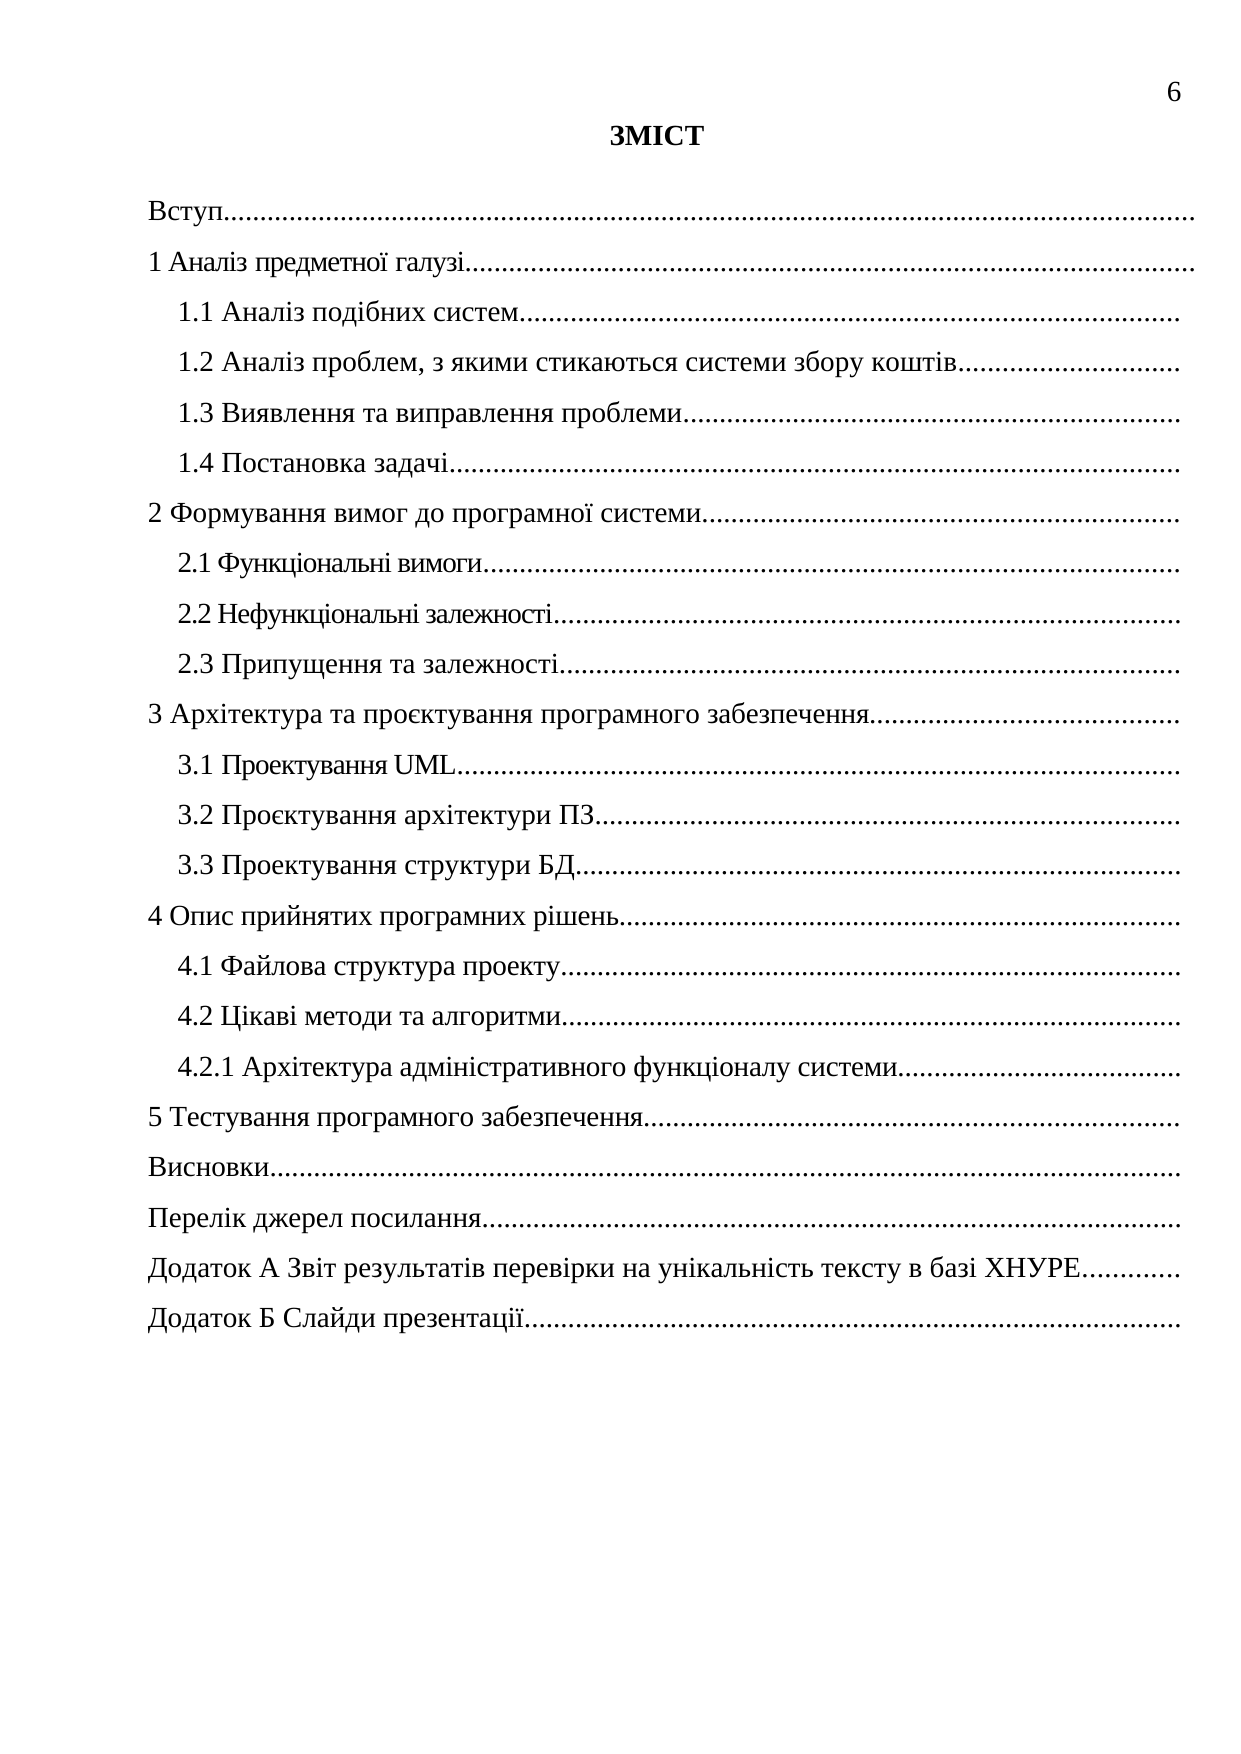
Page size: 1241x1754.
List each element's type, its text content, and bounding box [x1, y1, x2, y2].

text 3.1 Проектування UML 22 [148, 747, 1181, 780]
text 1.4 Постановка задачі 16 [148, 445, 1181, 478]
text 3.3 Проектування структури БД 27 [148, 847, 1181, 881]
text 1 Аналіз предметної галузі 8 [148, 244, 1181, 277]
text 2 Формування вимог до програмної системи 18 [148, 495, 1181, 529]
text 2.3 Припущення та залежності 20 [148, 646, 1181, 680]
text 2.1 Функціональні вимоги 18 [148, 546, 1181, 579]
text Додаток Б Слайди презентації 47 [148, 1300, 1181, 1334]
text 3 Архітектура та проєктування програмного забезпечення 22 [148, 697, 1181, 730]
text Перелік джерел посилання 43 [148, 1200, 1181, 1233]
text 3.2 Проєктування архітектури ПЗ 23 [148, 797, 1181, 831]
text 1.3 Виявлення та виправлення проблеми 15 [148, 395, 1181, 428]
text 4.2 Цікаві методи та алгоритми 34 [148, 998, 1181, 1032]
text 5 Тестування програмного забезпечення 40 [148, 1099, 1181, 1133]
text Вступ 7 [148, 193, 1181, 227]
text ЗМІСТ [148, 118, 1166, 152]
text 4.1 Файлова структура проекту 30 [148, 948, 1181, 982]
text 1.1 Аналіз подібних систем 10 [148, 294, 1181, 328]
text 4.2.1 Архітектура адміністративного функціоналу системи 36 [148, 1049, 1181, 1082]
text Додаток А Звіт результатів перевірки на унікальність тексту в базі ХНУРЕ 45 [148, 1250, 1181, 1283]
text 2.2 Нефункціональні залежності 19 [148, 596, 1181, 629]
text Висновки 42 [148, 1149, 1181, 1183]
text 1.2 Аналіз проблем, з якими стикаються системи збору коштів 13 [148, 344, 1181, 378]
text 4 Опис прийнятих програмних рішень 30 [148, 898, 1181, 931]
